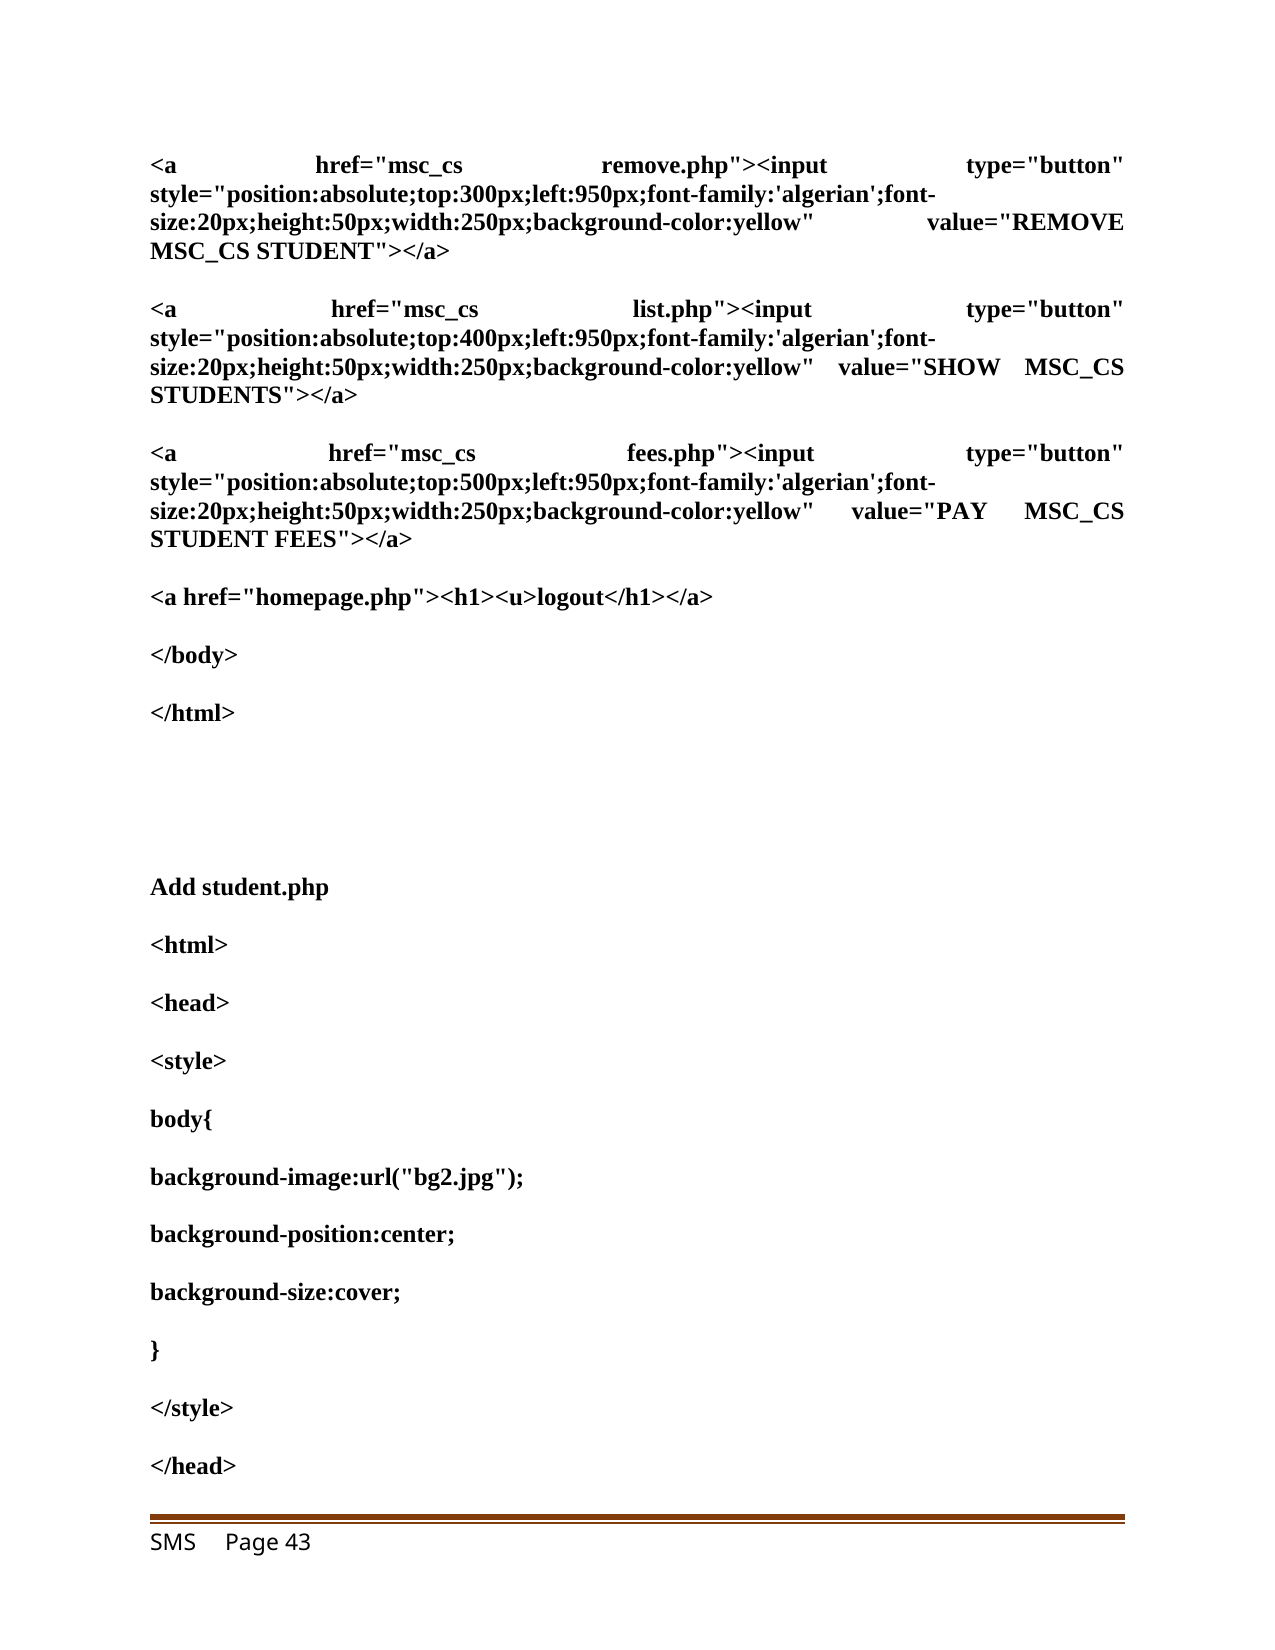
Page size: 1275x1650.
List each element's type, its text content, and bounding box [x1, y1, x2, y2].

text </html> [150, 698, 1125, 727]
text <style> [150, 1046, 1125, 1074]
text <a href="msc_cs list.php"><input type="button" style="position:absolute;top:400px;left:950px;font-family:'algerian';font-size:20px;height:50px;width:250px;background-color:yellow" value="SHOW MSC_CS STUDENTS"></a> [150, 294, 1125, 409]
text </style> [150, 1393, 1125, 1422]
text background-size:cover; [150, 1277, 1125, 1306]
text } [150, 1335, 1125, 1364]
text Add student.php [150, 872, 1125, 901]
text <a href="msc_cs remove.php"><input type="button" style="position:absolute;top:300px;left:950px;font-family:'algerian';font-size:20px;height:50px;width:250px;background-color:yellow" value="REMOVE MSC_CS STUDENT"></a> [150, 150, 1125, 265]
text </head> [150, 1451, 1125, 1480]
text </body> [150, 640, 1125, 669]
text body{ [150, 1104, 1125, 1132]
text <head> [150, 988, 1125, 1017]
text <a href="msc_cs fees.php"><input type="button" style="position:absolute;top:500px;left:950px;font-family:'algerian';font-size:20px;height:50px;width:250px;background-color:yellow" value="PAY MSC_CS STUDENT FEES"></a> [150, 438, 1125, 553]
text background-image:url("bg2.jpg"); [150, 1162, 1125, 1190]
text <a href="homepage.php"><h1><u>logout</h1></a> [150, 582, 1125, 611]
text background-position:center; [150, 1219, 1125, 1248]
text <html> [150, 930, 1125, 959]
